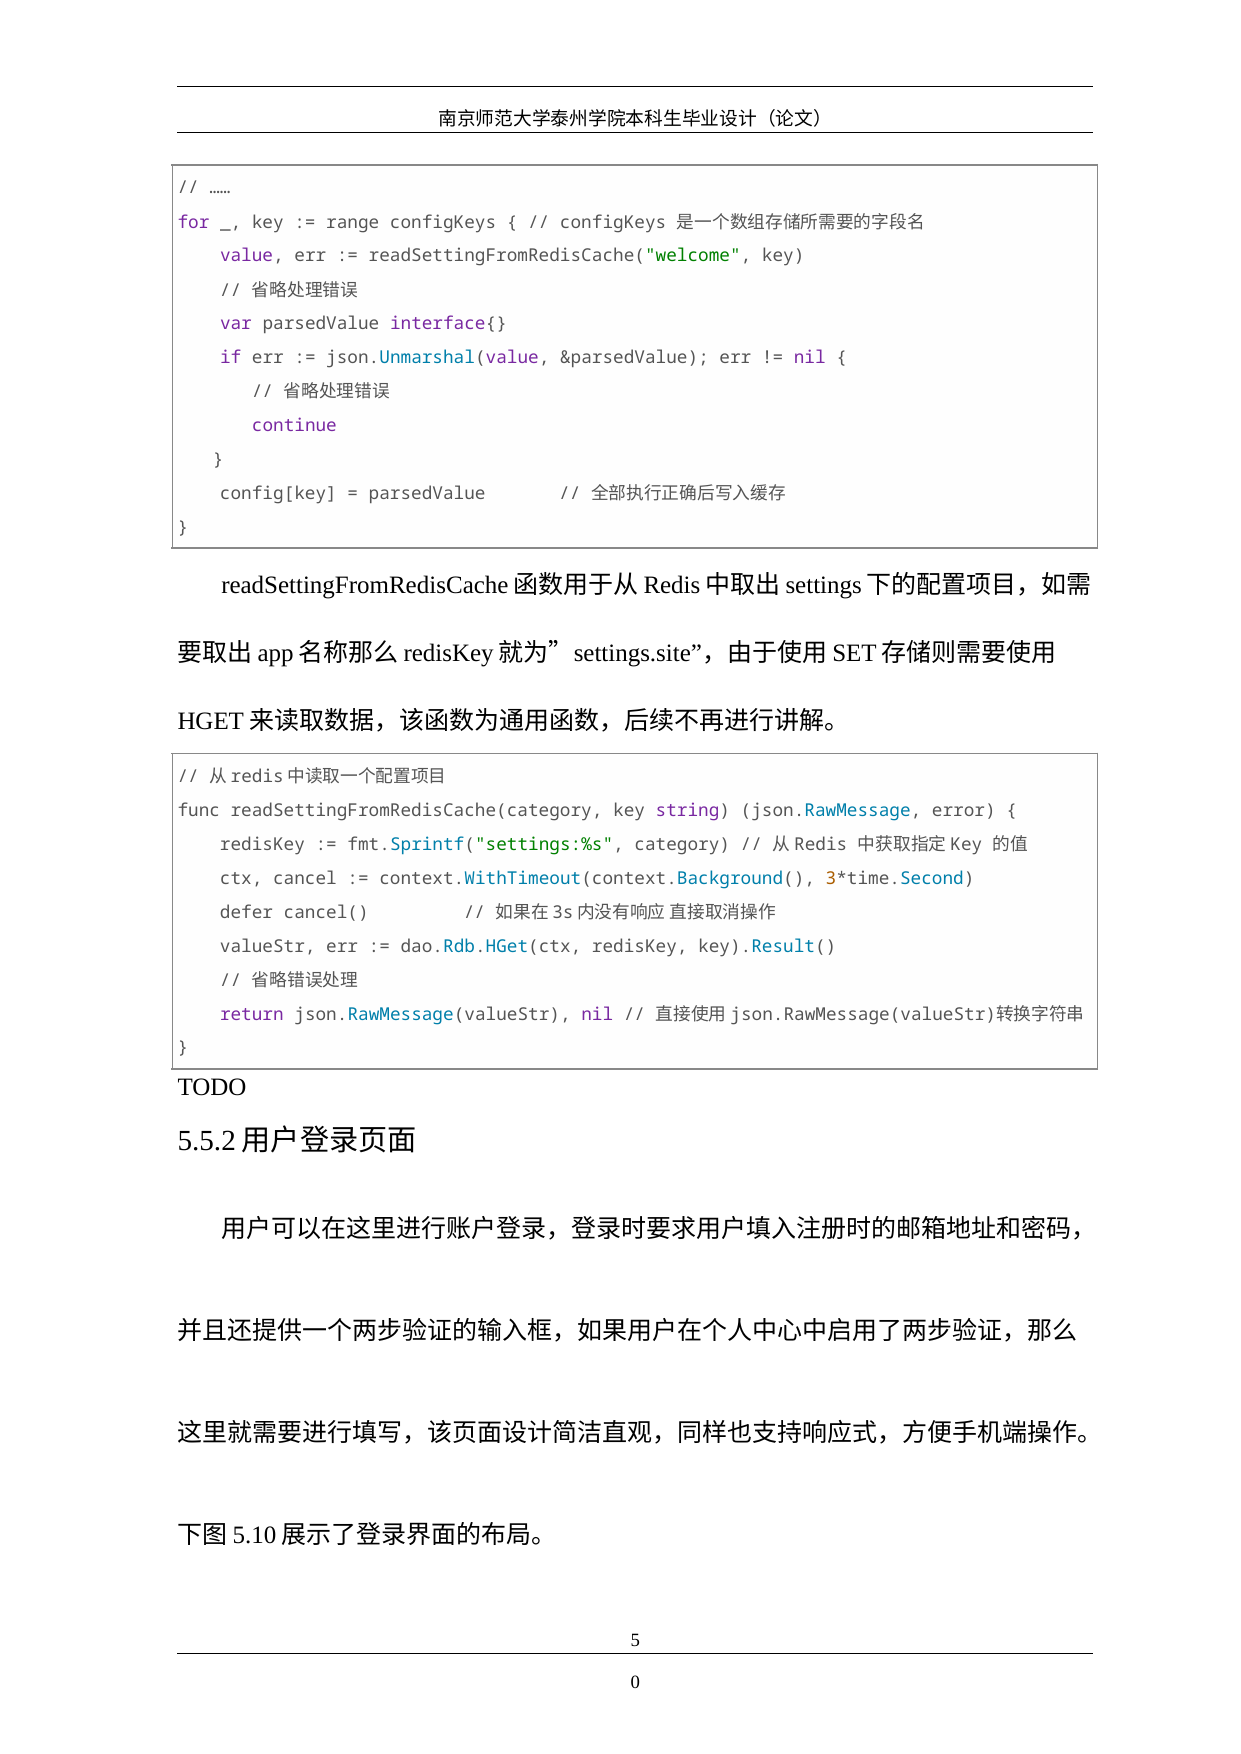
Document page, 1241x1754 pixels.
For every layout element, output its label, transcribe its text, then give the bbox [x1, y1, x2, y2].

text TODO [177, 1070, 1093, 1104]
text // 从redis中读取一个配置项目 func readSettingFromRedisCache(category, key string) (json.RawMessage, error) { redisKey := fmt.Sprintf("settings:%s", category) // 从 Redis 中获取指定 Key 的值 ctx, cancel := context.WithTimeout(context.Background(), 3*time.Second) defer cancel() // 如果在3s内没有响应 直接取消操作 valueStr, err := dao.Rdb.HGet(ctx, redisKey, key).Result() // 省略错误处理 return json.RawMessage(valueStr), nil // 直接使用 json.RawMessage(valueStr)转换字符串 } [173, 754, 1097, 1068]
text } config[key] = parsedValue // 全部执行正确后写入缓存 } [173, 436, 1097, 547]
text readSettingFromRedisCache函数用于从Redis中取出settings下的配置项目，如需要取出app名称那么redisKey就为”settings.site”，由于使用SET存储则需要使用HGET来读取数据，该函数为通用函数，后续不再进行讲解。 [177, 549, 1093, 753]
text 用户可以在这里进行账户登录，登录时要求用户填入注册时的邮箱地址和密码，并且还提供一个两步验证的输入框，如果用户在个人中心中启用了两步验证，那么这里就需要进行填写，该页面设计简洁直观，同样也支持响应式，方便手机端操作。下图5.10展示了登录界面的布局。 [177, 1193, 1093, 1566]
text 5.5.2用户登录页面 [177, 1104, 1093, 1172]
text // …… for _, key := range configKeys { // configKeys 是一个数组存储所需要的字段名 value, err := readSettingFromRedisCache("welcome", key) // 省略处理错误 var parsedValue interface{} if err := json.Unmarshal(value, &parsedValue); err != nil { // 省略处理错误 continue [173, 166, 1097, 436]
